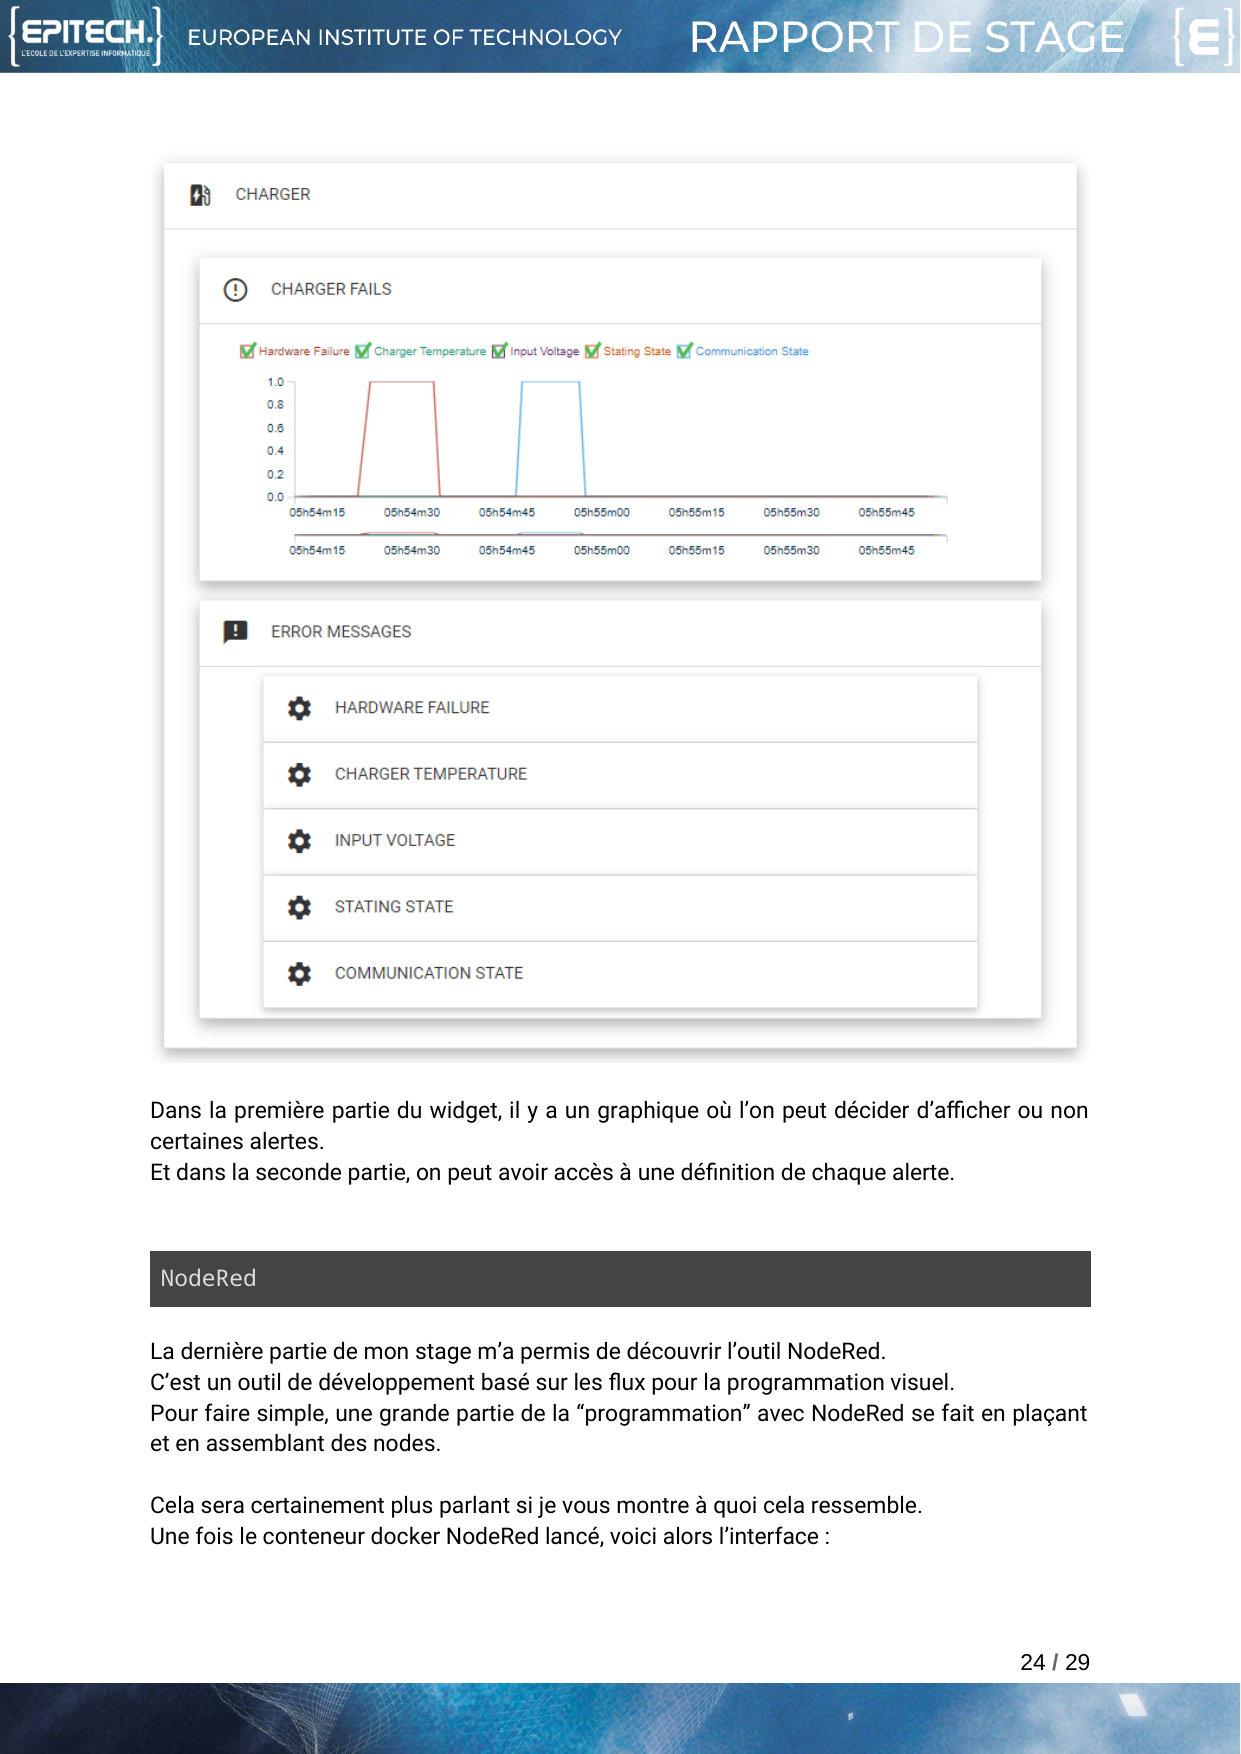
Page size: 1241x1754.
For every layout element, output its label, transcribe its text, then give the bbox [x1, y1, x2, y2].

text Dans la première partie du widget, il y a un graphique où l’on peut décider d’afficher ou non certaines alertes. [150, 1097, 1090, 1155]
picture [150, 150, 1091, 1063]
picture [0, 0, 1241, 73]
text Et dans la seconde partie, on peut avoir accès à une définition de chaque alerte. [150, 1159, 1090, 1186]
text Pour faire simple, une grande partie de la “programmation” avec NodeRed se fait en plaçant et en assemblant des nodes. [150, 1400, 1090, 1457]
text Cela sera certainement plus parlant si je vous montre à quoi cela ressemble. [150, 1492, 1090, 1519]
text C’est un outil de développement basé sur les flux pour la programmation visuel. [150, 1369, 1090, 1396]
picture [0, 1683, 1241, 1754]
text La dernière partie de mon stage m’a permis de découvrir l’outil NodeRed. [150, 1338, 1090, 1365]
text Une fois le conteneur docker NodeRed lancé, voici alors l’interface : [150, 1523, 1090, 1550]
table_header NodeRed [150, 1251, 1091, 1307]
